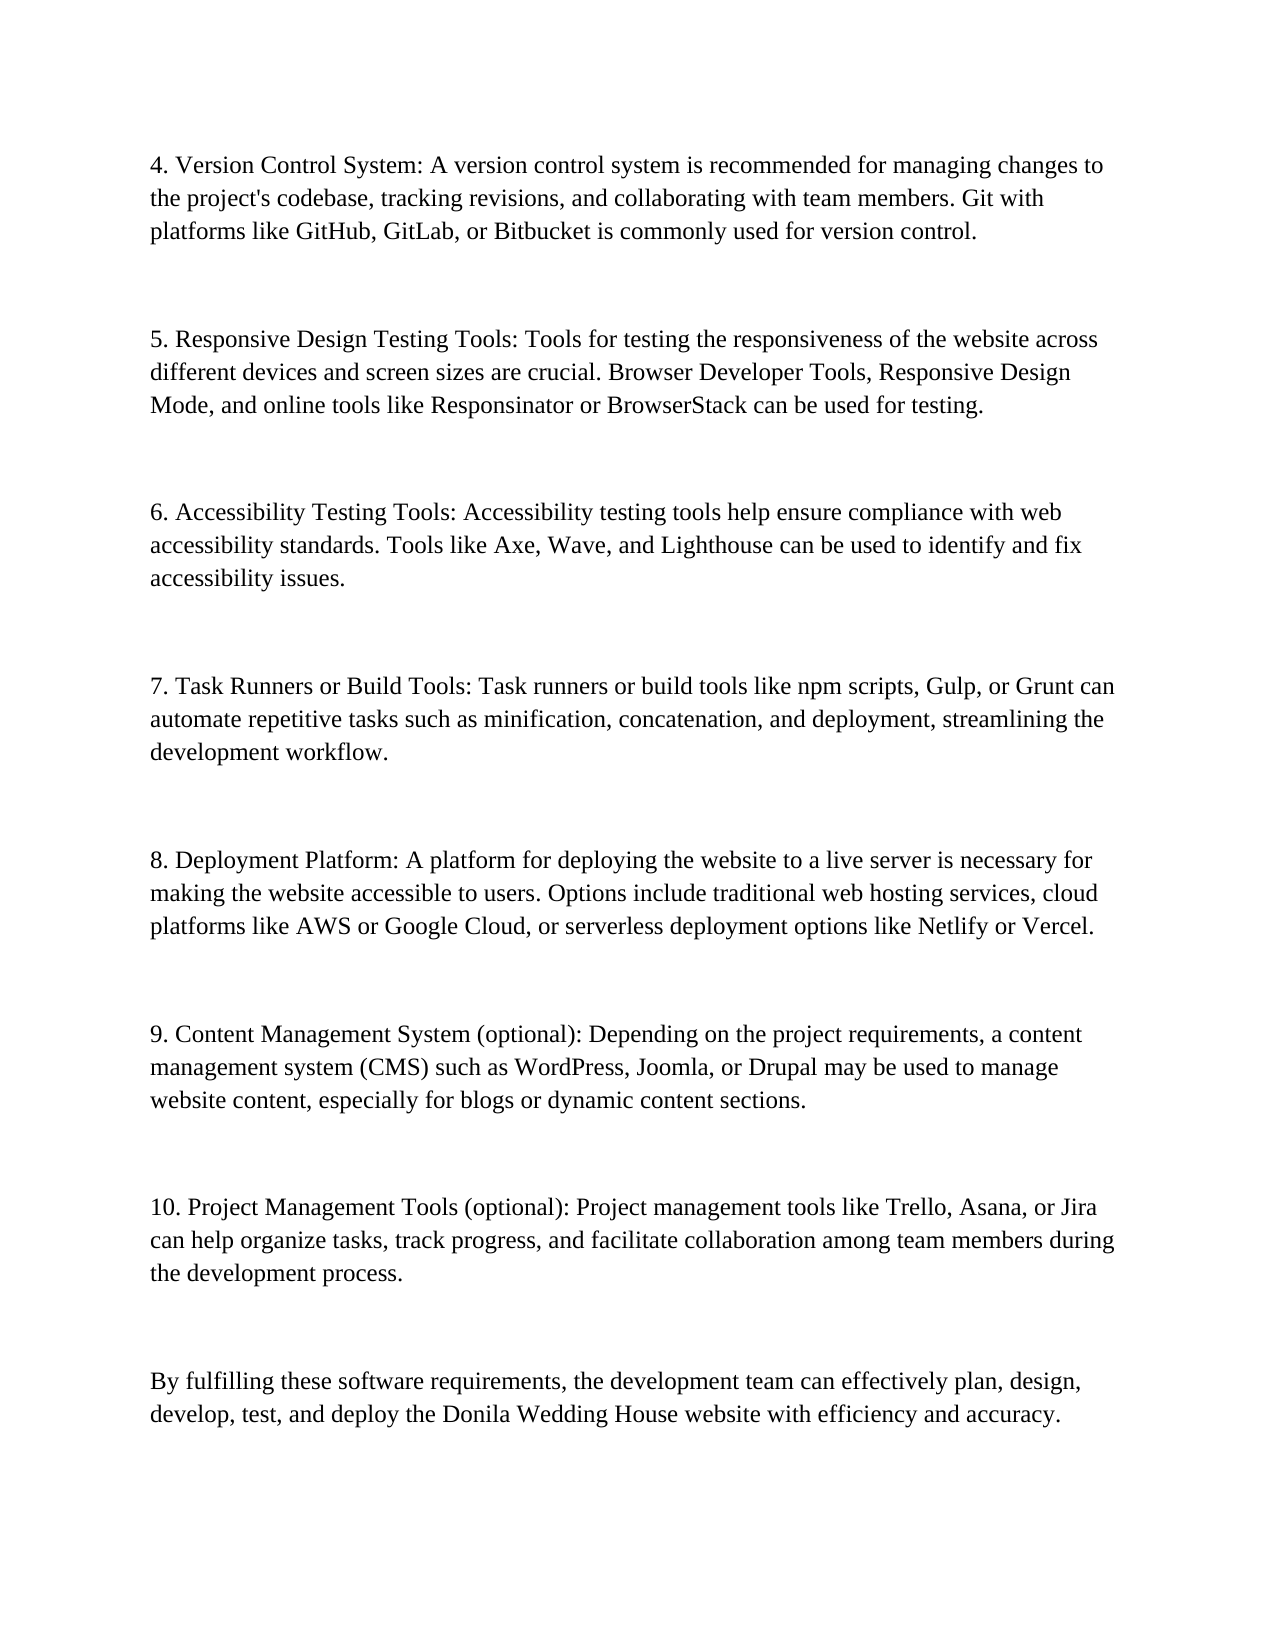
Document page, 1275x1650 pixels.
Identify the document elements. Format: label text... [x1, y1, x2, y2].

text 5. Responsive Design Testing Tools: Tools for testing the responsiveness of the website across different devices and screen sizes are crucial. Browser Developer Tools, Responsive Design Mode, and online tools like Responsinator or BrowserStack can be used for testing. [150, 324, 1125, 418]
text 8. Deployment Platform: A platform for deploying the website to a live server is necessary for making the website accessible to users. Options include traditional web hosting services, cloud platforms like AWS or Google Cloud, or serverless deployment options like Netlify or Vercel. [150, 845, 1125, 940]
text 6. Accessibility Testing Tools: Accessibility testing tools help ensure compliance with web accessibility standards. Tools like Axe, Wave, and Lighthouse can be used to identify and fix accessibility issues. [150, 497, 1125, 592]
text 10. Project Management Tools (optional): Project management tools like Trello, Asana, or Jira can help organize tasks, track progress, and facilitate collaboration among team members during the development process. [150, 1192, 1125, 1287]
text By fulfilling these software requirements, the development team can effectively plan, design, develop, test, and deploy the Donila Wedding House website with efficiency and accuracy. [150, 1366, 1125, 1428]
text 9. Content Management System (optional): Depending on the project requirements, a content management system (CMS) such as WordPress, Joomla, or Drupal may be used to manage website content, especially for blogs or dynamic content sections. [150, 1019, 1125, 1113]
text 7. Task Runners or Build Tools: Task runners or build tools like npm scripts, Gulp, or Grunt can automate repetitive tasks such as minification, concatenation, and deployment, streamlining the development workflow. [150, 671, 1125, 766]
text 4. Version Control System: A version control system is recommended for managing changes to the project's codebase, tracking revisions, and collaborating with team members. Git with platforms like GitHub, GitLab, or Bitbucket is commonly used for version control. [150, 150, 1125, 245]
